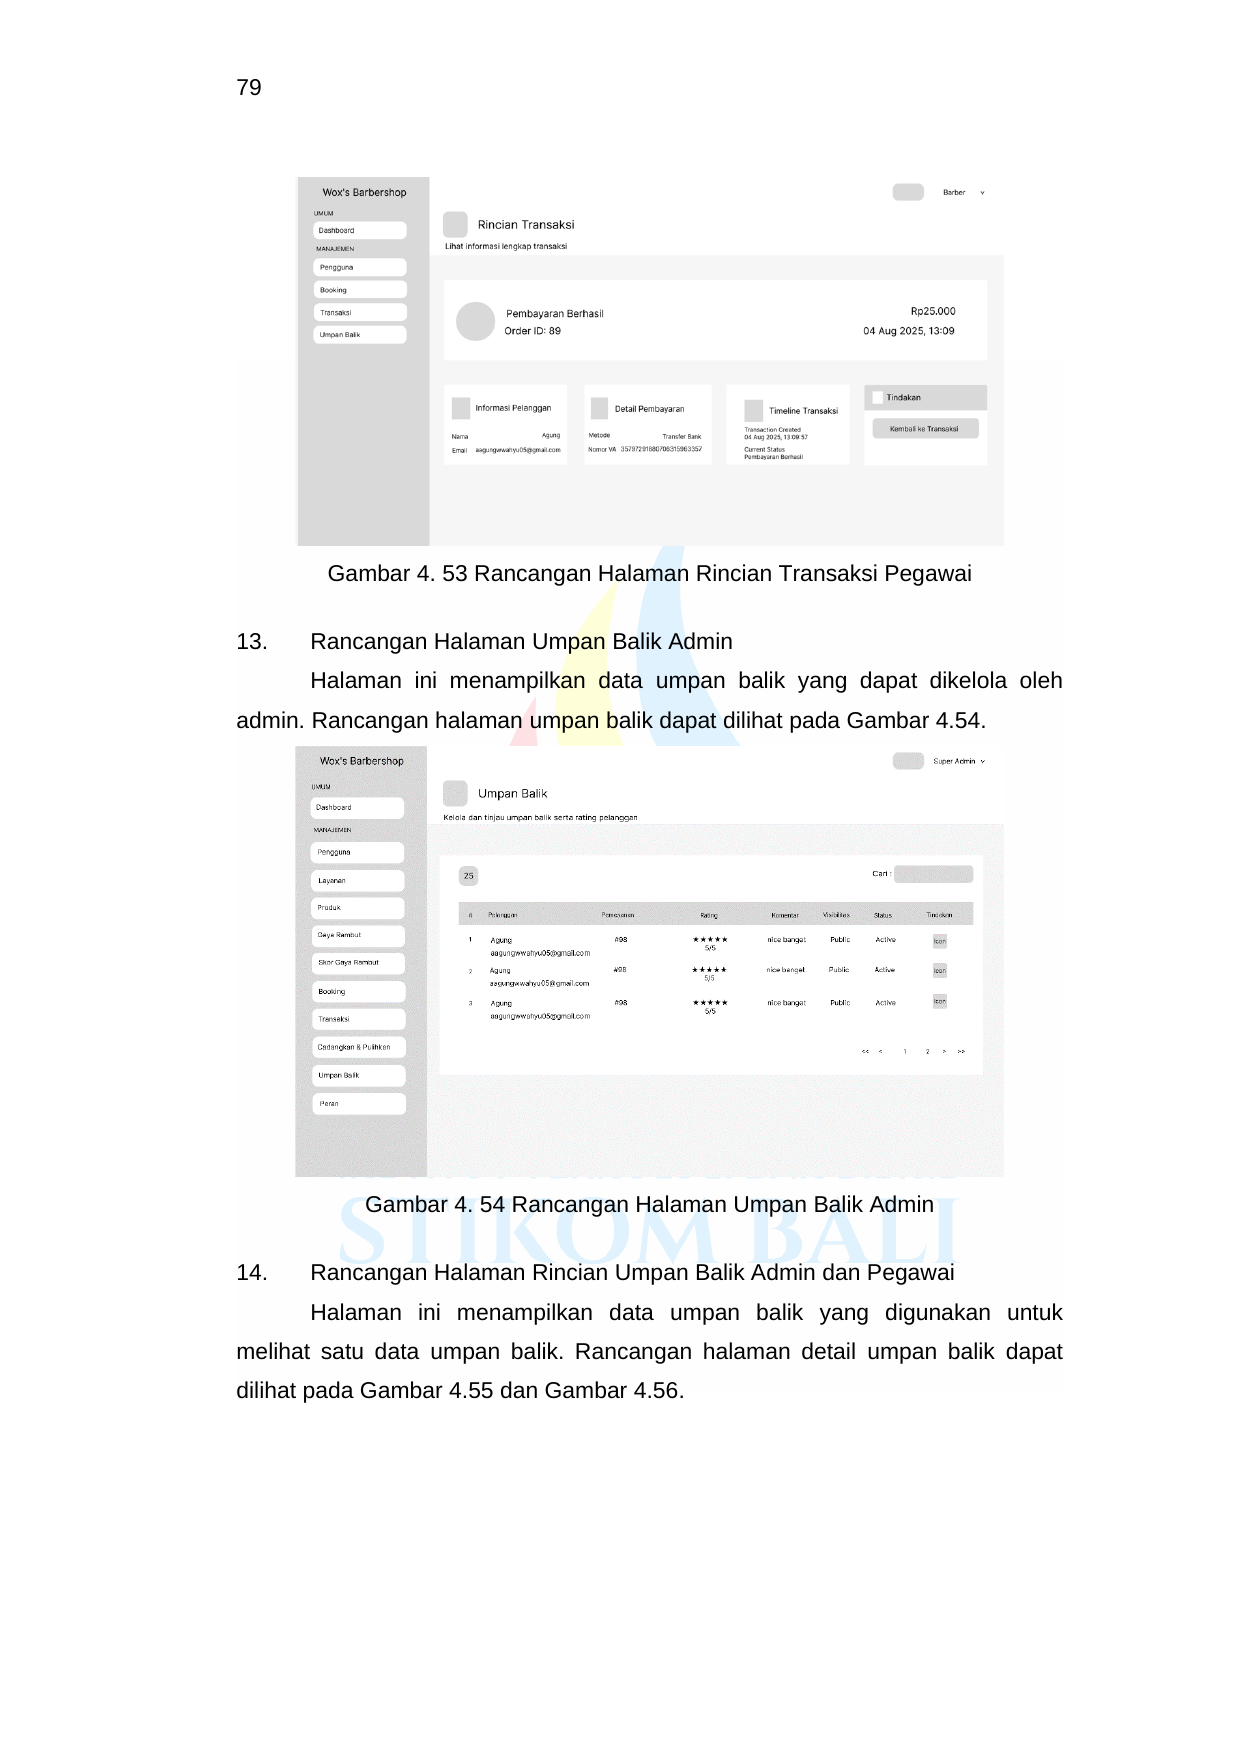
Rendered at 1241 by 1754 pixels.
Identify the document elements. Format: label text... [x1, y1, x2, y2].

list Rancangan Halaman Rincian Umpan Balik Admin dan Pegawai [236, 1259, 1063, 1285]
text Gambar 4. 53 Rancangan Halaman Rincian Transaksi Pegawai [236, 560, 1063, 586]
list Rancangan Halaman Umpan Balik Admin [236, 628, 1063, 654]
picture [295, 746, 1004, 1177]
text Halaman ini menampilkan data umpan balik yang digunakan untuk melihat satu data umpan balik. Rancangan halaman detail umpan balik dapat dilihat pada Gambar 4.55 dan Gambar 4.56. [236, 1298, 1063, 1404]
picture [295, 177, 1004, 546]
text Gambar 4. 54 Rancangan Halaman Umpan Balik Admin [236, 1191, 1063, 1217]
text Halaman ini menampilkan data umpan balik yang dapat dikelola oleh admin. Rancangan halaman umpan balik dapat dilihat pada Gambar 4.54. [236, 667, 1063, 733]
